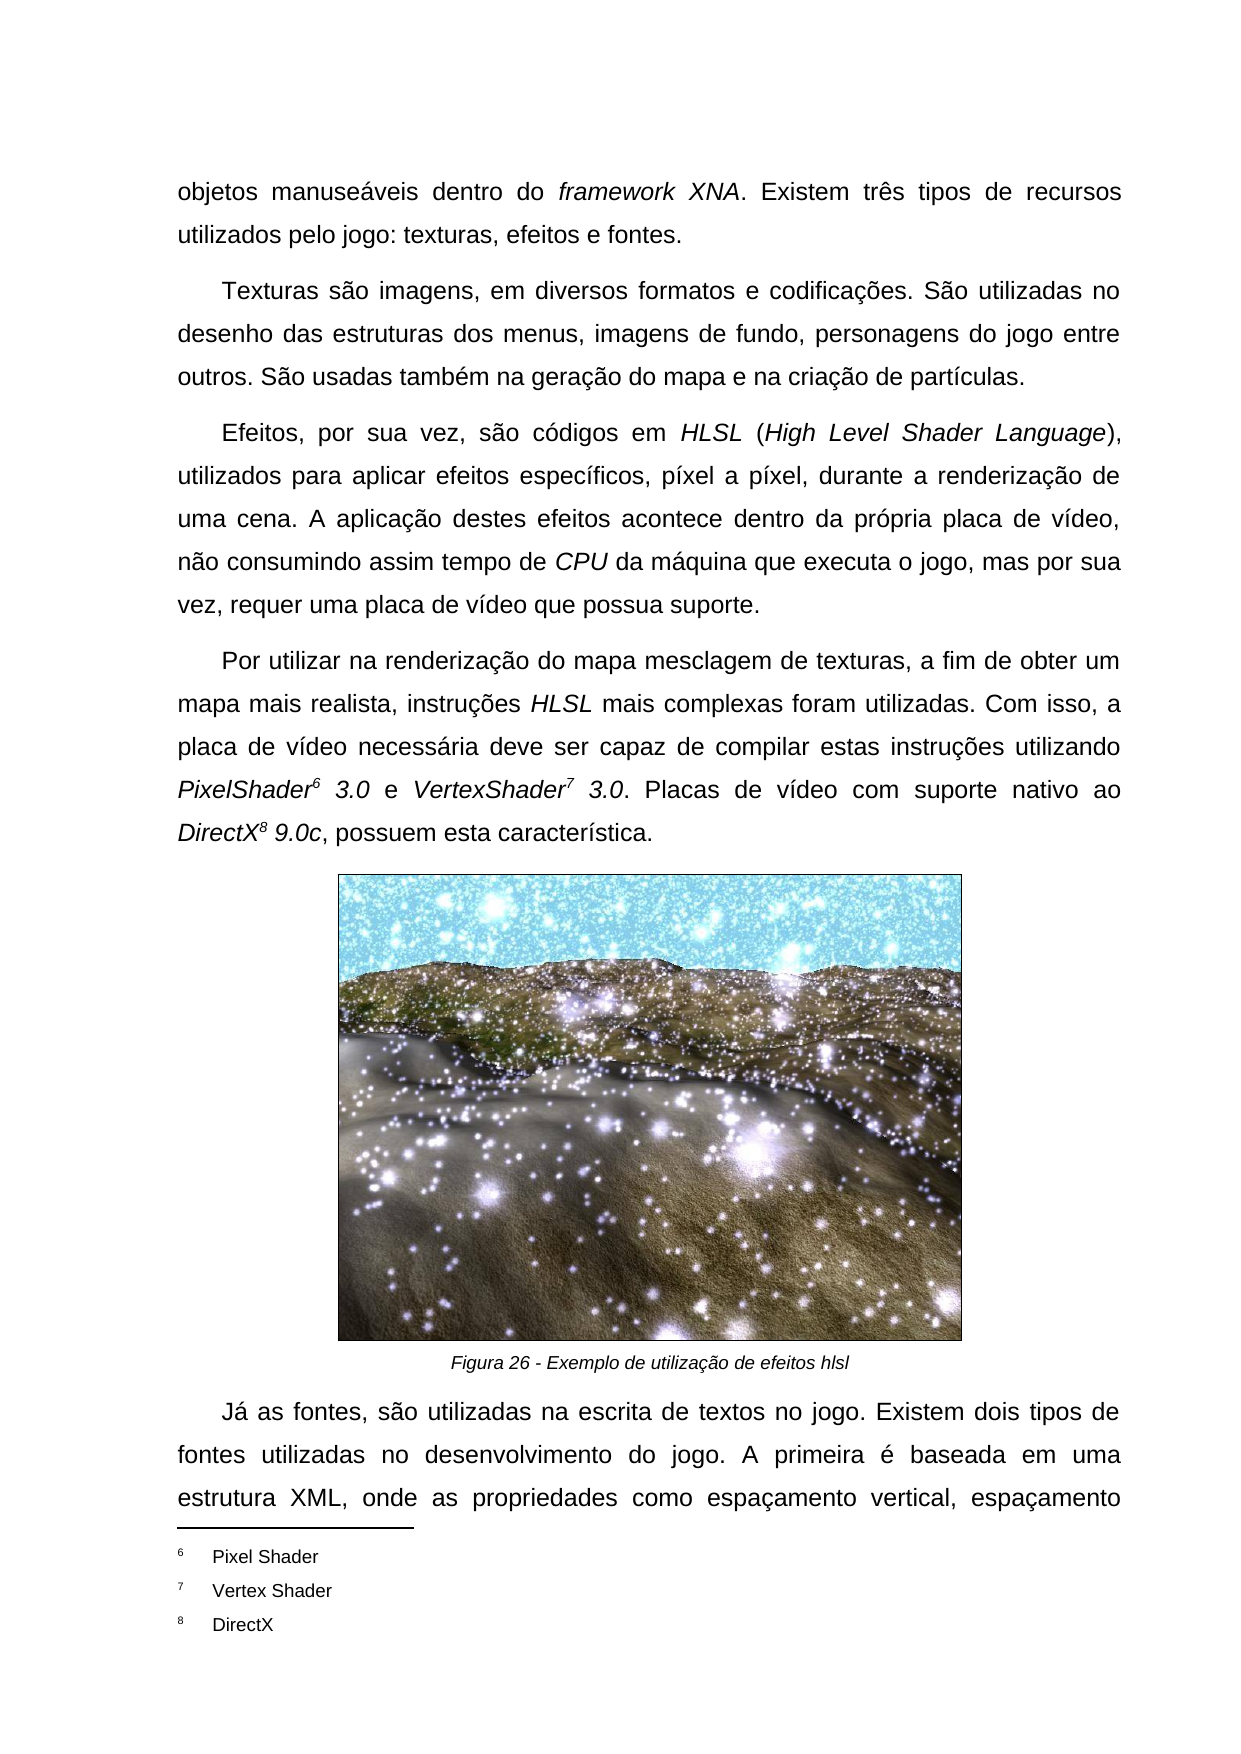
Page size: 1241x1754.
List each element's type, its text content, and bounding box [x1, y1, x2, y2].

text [177, 177, 1122, 249]
text Texturas são imagens, em diversos formatos e codificações. São utilizadas no desenho das estruturas dos menus, imagens de fundo, personagens do jogo entre outros. São usadas também na geração do mapa e na criação de partículas. [177, 276, 1122, 391]
text Efeitos, por sua vez, são códigos em HLSL (High Level Shader Language), utilizados para aplicar efeitos específicos, píxel a píxel, durante a renderização de uma cena. A aplicação destes efeitos acontece dentro da própria placa de vídeo, não consumindo assim tempo de CPU da máquina que executa o jogo, mas por sua vez, requer uma placa de vídeo que possua suporte. [177, 418, 1122, 619]
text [177, 1397, 1122, 1512]
text Por utilizar na renderização do mapa mesclagem de texturas, a fim de obter um mapa mais realista, instruções HLSL mais complexas foram utilizadas. Com isso, a placa de vídeo necessária deve ser capaz de compilar estas instruções utilizando PixelShader 3.0 e VertexShader 3.0. Placas de vídeo com suporte nativo ao DirectX 9.0c, possuem esta característica. [177, 646, 1122, 847]
picture [339, 875, 961, 1340]
